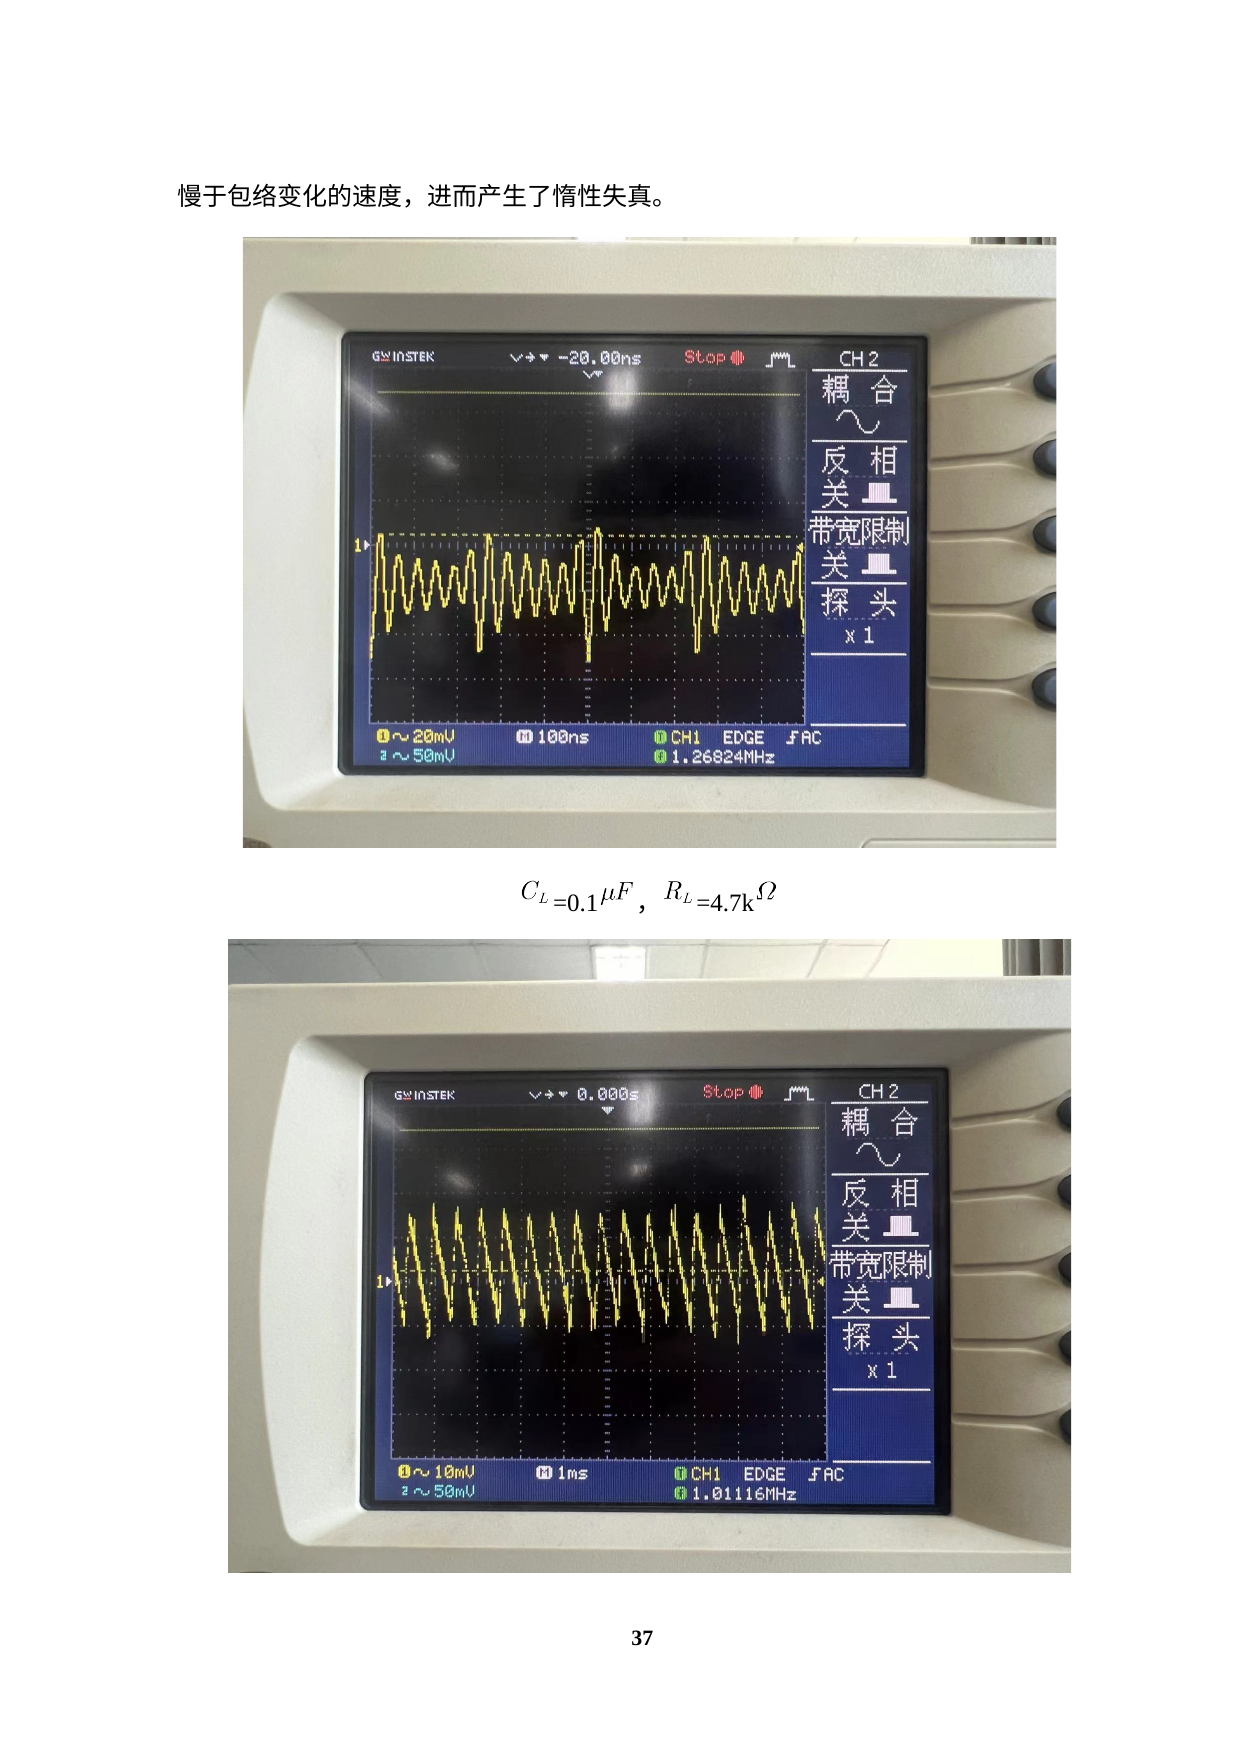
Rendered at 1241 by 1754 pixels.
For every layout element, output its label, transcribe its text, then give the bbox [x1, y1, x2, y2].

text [177, 162, 1122, 227]
text =0.1，=4.7k [177, 864, 1122, 929]
picture [242, 237, 1057, 848]
picture [228, 939, 1072, 1573]
